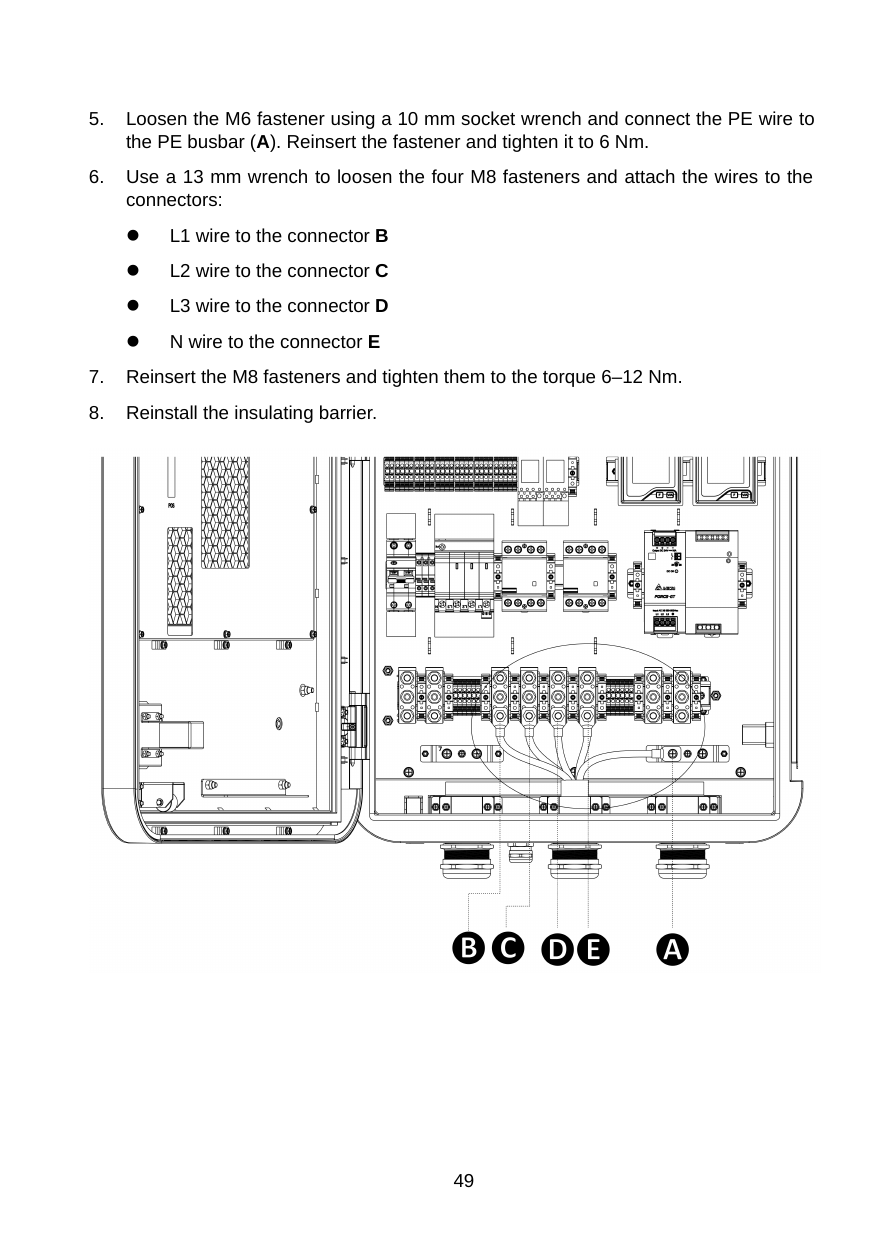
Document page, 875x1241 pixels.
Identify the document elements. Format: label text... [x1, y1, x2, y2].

list L2 wire to the connector C [126, 259, 815, 282]
list L1 wire to the connector B [126, 224, 815, 247]
list L3 wire to the connector D [126, 294, 815, 317]
list Reinstall the insulating barrier. [89, 401, 815, 424]
list Loosen the M6 fastener using a 10 mm socket wrench and connect the PE wire to the PE busbar (A). Reinsert the fastener and tighten it to 6 Nm. [89, 107, 815, 153]
list Use a 13 mm wrench to loosen the four M8 fasteners and attach the wires to the connectors: [89, 165, 815, 211]
list N wire to the connector E [126, 330, 815, 353]
list Reinsert the M8 fasteners and tighten them to the torque 6–12 Nm. [89, 365, 815, 388]
picture [88, 448, 821, 973]
